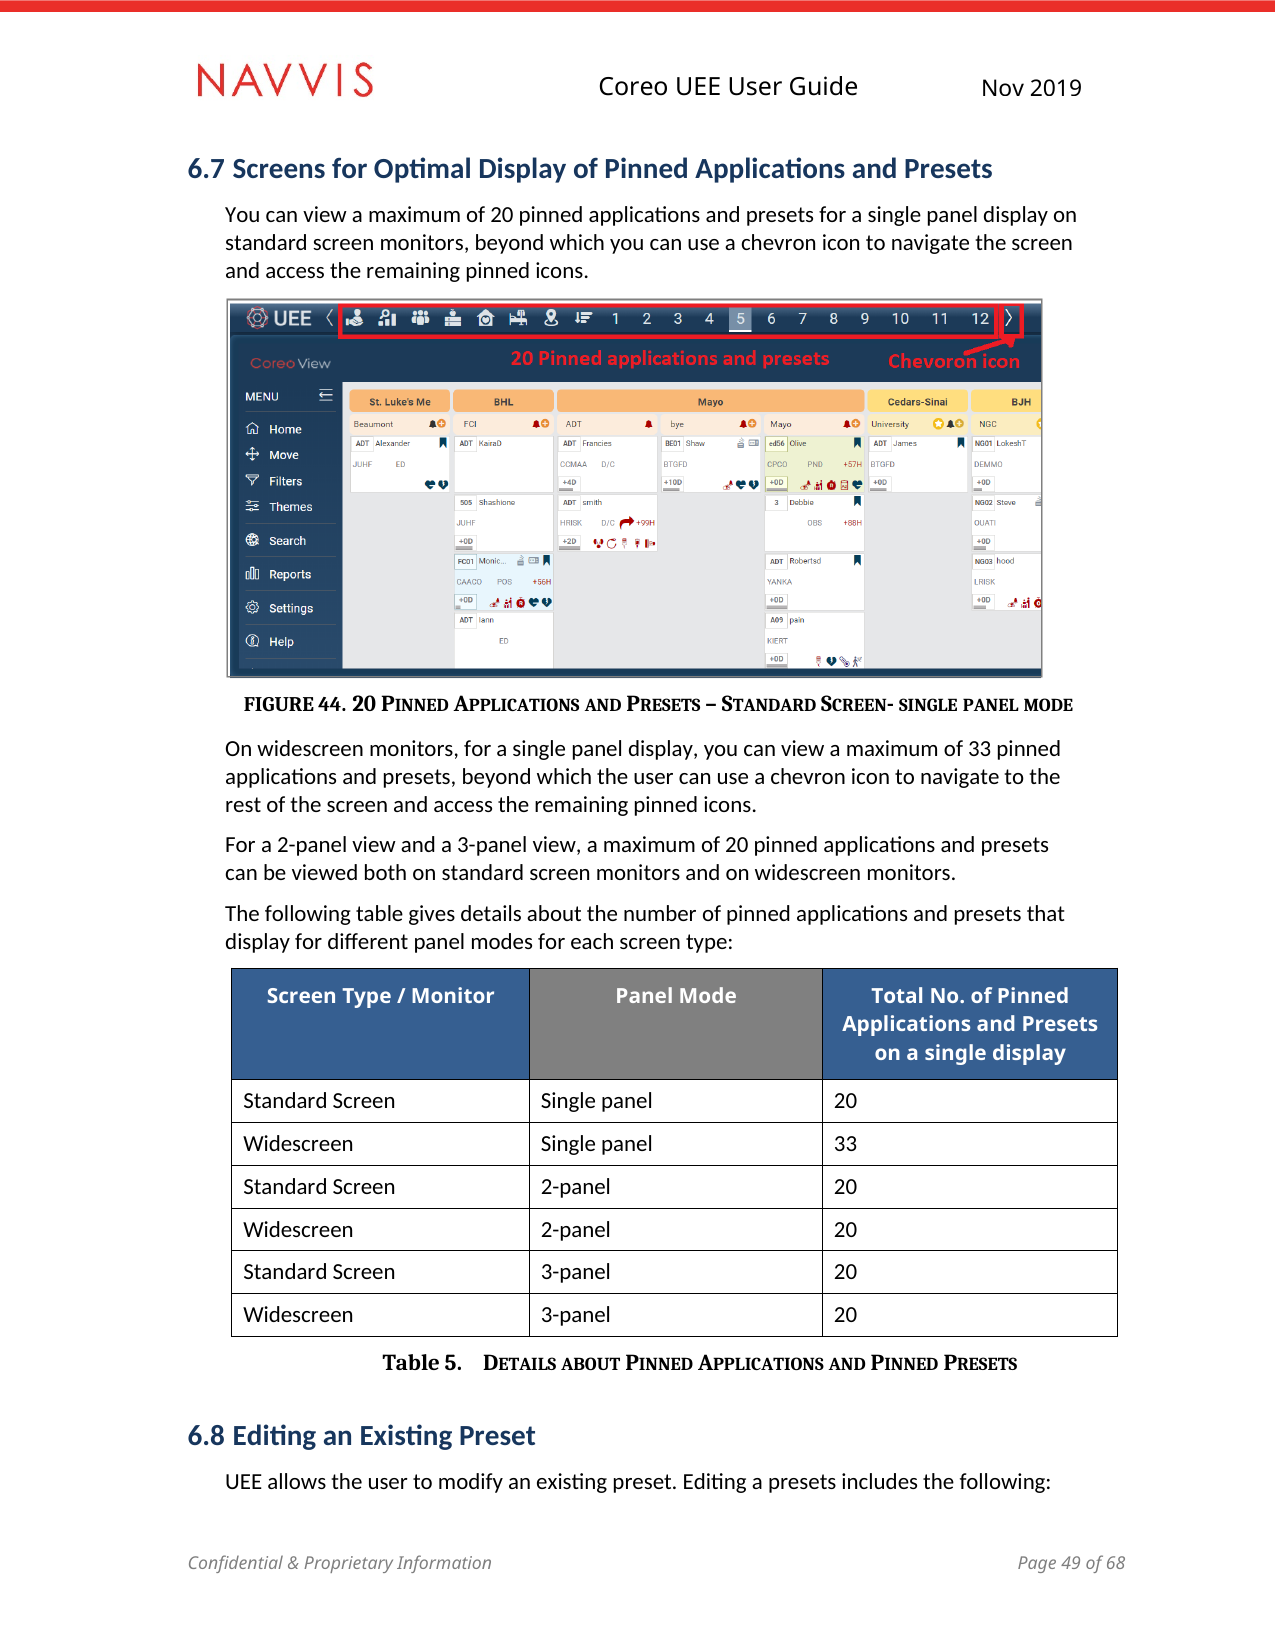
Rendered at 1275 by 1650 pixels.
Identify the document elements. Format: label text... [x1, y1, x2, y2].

table_cell 20 [823, 1166, 1117, 1207]
table_cell 33 [823, 1123, 1117, 1164]
picture [187, 55, 383, 104]
table_cell Widescreen [232, 1294, 529, 1336]
table_cell Single panel [530, 1123, 822, 1164]
text Details about Pinned Applications and Pinned Presets [312, 1349, 1087, 1376]
table_cell 2-panel [530, 1209, 822, 1250]
table_header Screen Type / Monitor [232, 969, 529, 1079]
subtitle Screens for Optimal Display of Pinned Applications and Presets [187, 150, 1087, 186]
table_cell 20 [823, 1080, 1117, 1122]
table_cell Standard Screen [232, 1251, 529, 1293]
text On widescreen monitors, for a single panel display, you can view a maximum of 33 pinned applications and presets, beyond which the user can use a chevron icon to navigate to the rest of the screen and access the remaining pinned icons. [225, 734, 1087, 818]
picture [225, 296, 1044, 679]
table_header Total No. of Pinned Applications and Presets on a single display [823, 969, 1117, 1079]
table_cell Widescreen [232, 1209, 529, 1250]
table_cell 20 [823, 1251, 1117, 1293]
table_cell 3-panel [530, 1294, 822, 1336]
text For a 2-panel view and a 3-panel view, a maximum of 20 pinned applications and presets can be viewed both on standard screen monitors and on widescreen monitors. [225, 831, 1087, 887]
text 20 Pinned Applications and Presets – Standard Screen- single panel mode [229, 691, 1087, 718]
table_header Panel Mode [530, 969, 822, 1079]
table_cell Standard Screen [232, 1166, 529, 1207]
table_cell Standard Screen [232, 1080, 529, 1122]
table_cell 20 [823, 1209, 1117, 1250]
text UEE allows the user to modify an existing preset. Editing a presets includes the following: [225, 1467, 1087, 1495]
table_cell Single panel [530, 1080, 822, 1122]
table_cell 20 [823, 1294, 1117, 1336]
subtitle Editing an Existing Preset [187, 1417, 1087, 1453]
text The following table gives details about the number of pinned applications and presets that display for different panel modes for each screen type: [225, 899, 1087, 955]
table_cell 3-panel [530, 1251, 822, 1293]
table_cell Widescreen [232, 1123, 529, 1164]
text You can view a maximum of 20 pinned applications and presets for a single panel display on standard screen monitors, beyond which you can use a chevron icon to navigate the screen and access the remaining pinned icons. [225, 200, 1087, 284]
table_cell 2-panel [530, 1166, 822, 1207]
